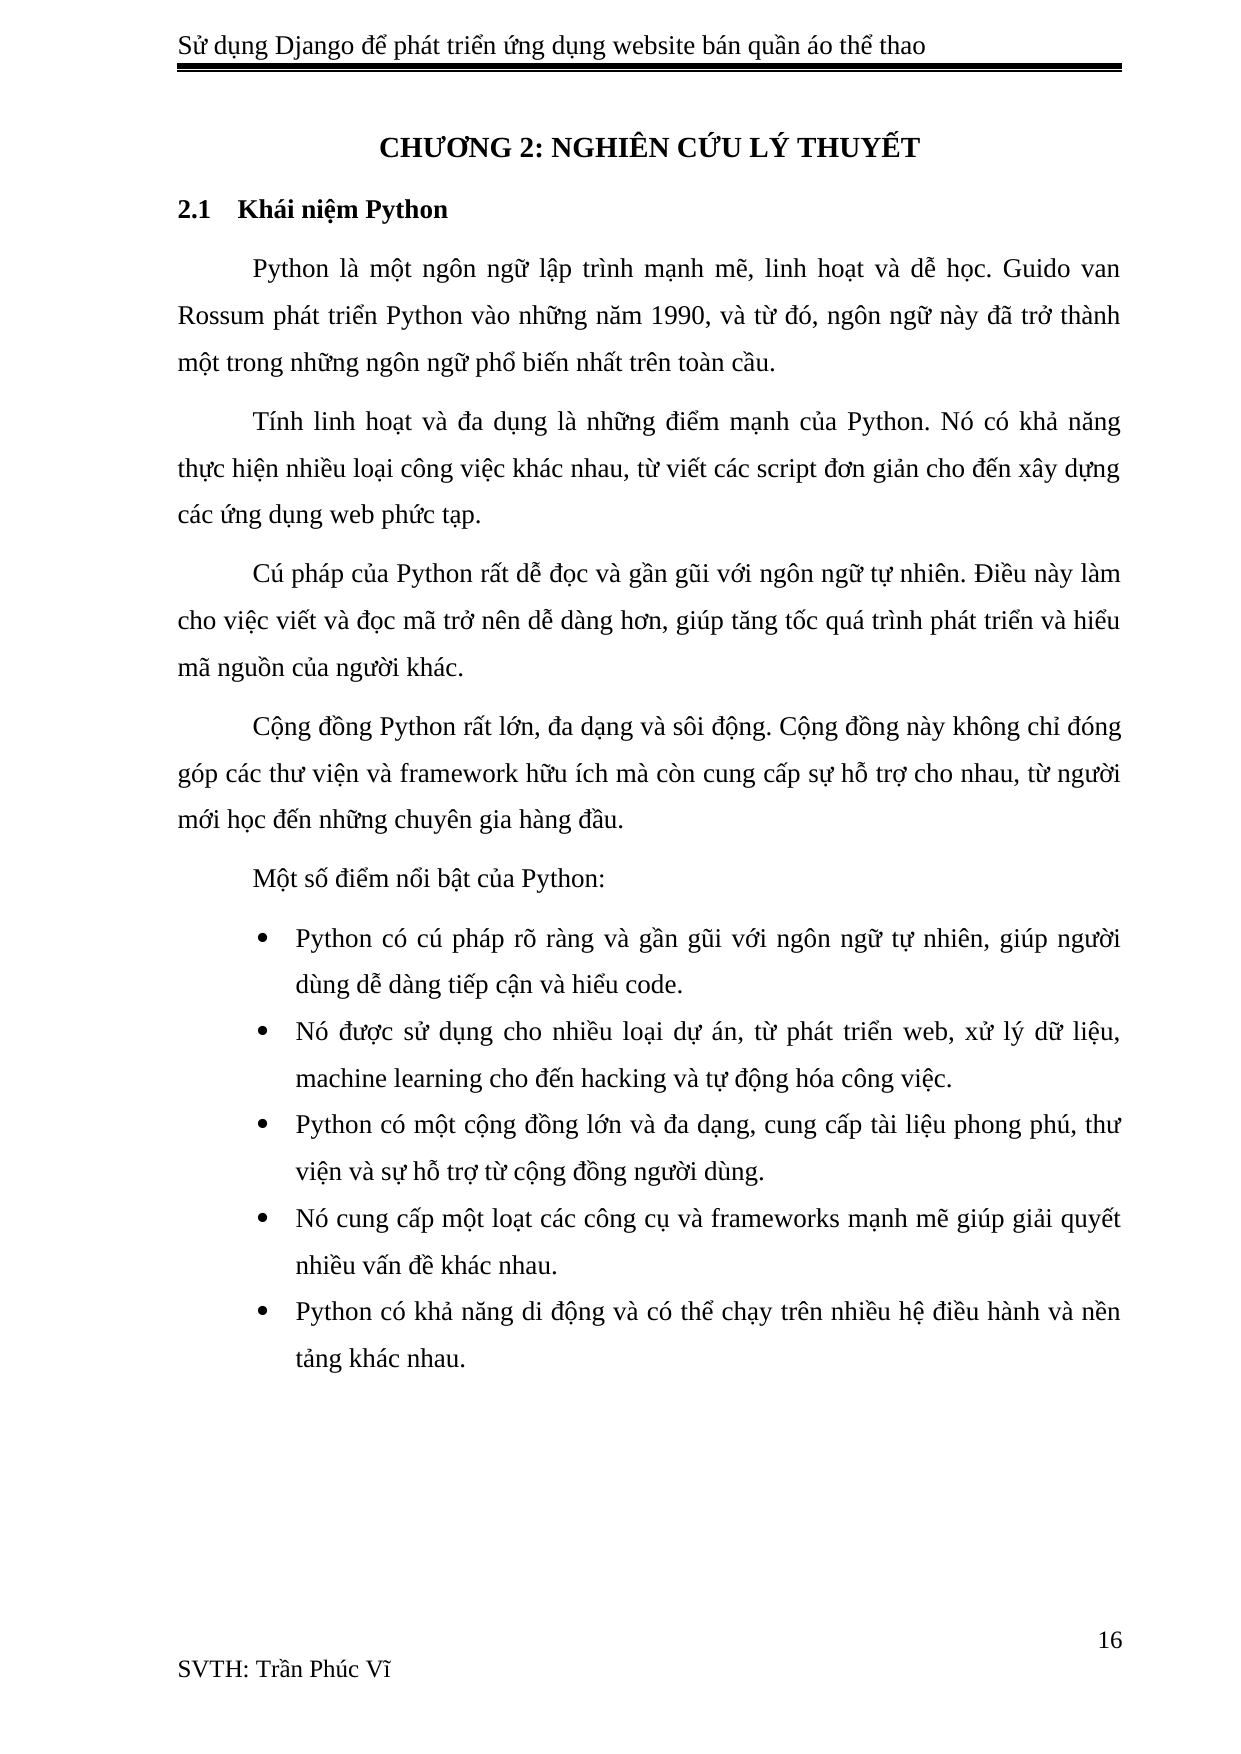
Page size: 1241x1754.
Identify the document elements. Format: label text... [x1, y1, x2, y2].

text Cú pháp của Python rất dễ đọc và gần gũi với ngôn ngữ tự nhiên. Điều này làm cho việc viết và đọc mã trở nên dễ dàng hơn, giúp tăng tốc quá trình phát triển và hiểu mã nguồn của người khác. [177, 558, 1122, 682]
text Cộng đồng Python rất lớn, đa dạng và sôi động. Cộng đồng này không chỉ đóng góp các thư viện và framework hữu ích mà còn cung cấp sự hỗ trợ cho nhau, từ người mới học đến những chuyên gia hàng đầu. [177, 710, 1122, 834]
list Python có một cộng đồng lớn và đa dạng, cung cấp tài liệu phong phú, thư viện và sự hỗ trợ từ cộng đồng người dùng. [258, 1109, 1122, 1187]
list Python có khả năng di động và có thể chạy trên nhiều hệ điều hành và nền tảng khác nhau. [258, 1296, 1122, 1373]
list Python có cú pháp rõ ràng và gần gũi với ngôn ngữ tự nhiên, giúp người dùng dễ dàng tiếp cận và hiểu code. [258, 922, 1122, 1000]
subtitle Khái niệm Python [177, 193, 1122, 224]
text Tính linh hoạt và đa dụng là những điểm mạnh của Python. Nó có khả năng thực hiện nhiều loại công việc khác nhau, từ viết các script đơn giản cho đến xây dựng các ứng dụng web phức tạp. [177, 405, 1122, 529]
text Một số điểm nổi bật của Python: [177, 863, 1122, 894]
text Python là một ngôn ngữ lập trình mạnh mẽ, linh hoạt và dễ học. Guido van Rossum phát triển Python vào những năm 1990, và từ đó, ngôn ngữ này đã trở thành một trong những ngôn ngữ phổ biến nhất trên toàn cầu. [177, 253, 1122, 377]
list Nó được sử dụng cho nhiều loại dự án, từ phát triển web, xử lý dữ liệu, machine learning cho đến hacking và tự động hóa công việc. [258, 1015, 1122, 1093]
subtitle CHƯƠNG 2: NGHIÊN CỨU LÝ THUYẾT [177, 131, 1122, 164]
list Nó cung cấp một loạt các công cụ và frameworks mạnh mẽ giúp giải quyết nhiều vấn đề khác nhau. [258, 1202, 1122, 1280]
